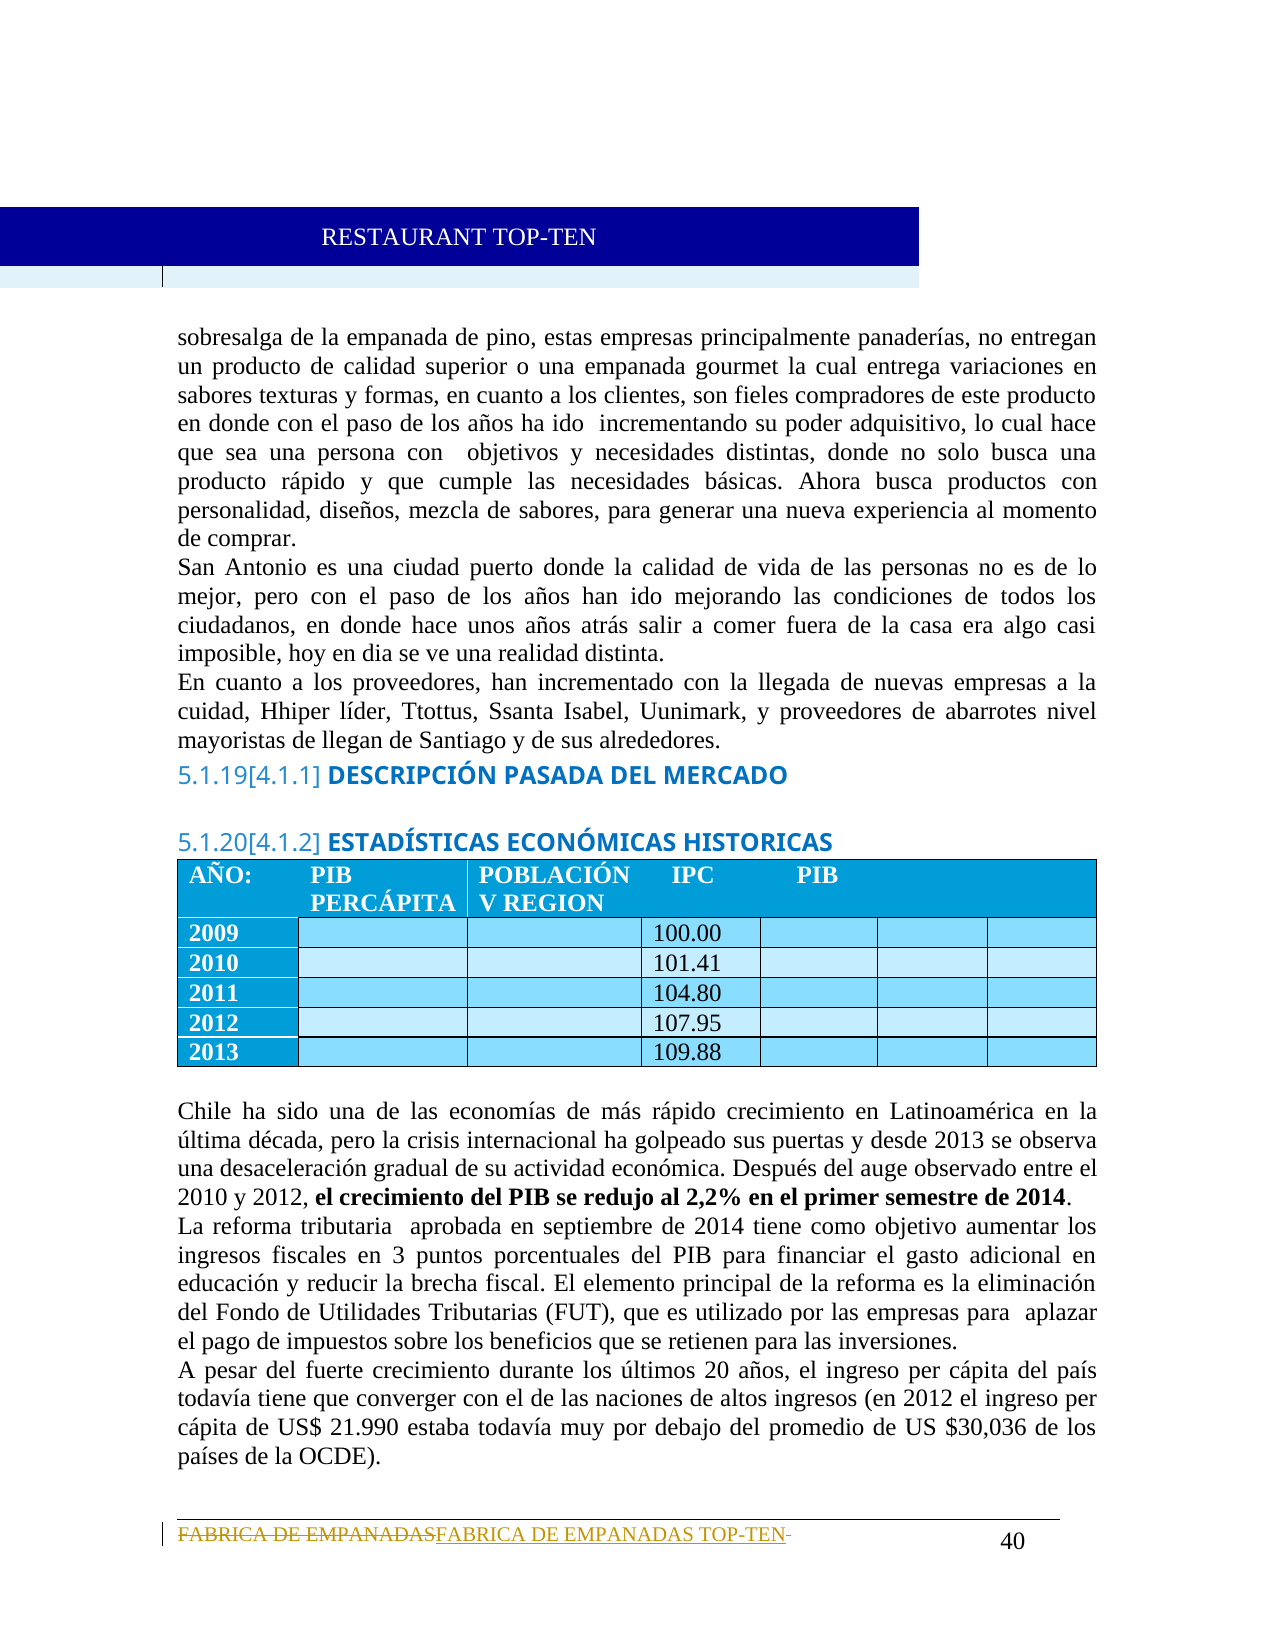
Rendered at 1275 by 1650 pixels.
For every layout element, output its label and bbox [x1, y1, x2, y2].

table_cell [178, 918, 298, 947]
table_cell [299, 1038, 467, 1066]
table_cell [988, 918, 1096, 947]
table_cell [642, 918, 760, 947]
table_cell [299, 978, 467, 1007]
table_cell [299, 1008, 467, 1036]
table_cell [761, 948, 877, 977]
table_cell [761, 918, 877, 947]
table_cell [468, 1008, 641, 1036]
table_header [760, 860, 878, 917]
table_cell [642, 978, 760, 1007]
table_cell [878, 1038, 987, 1066]
table_header [987, 860, 1096, 917]
table_cell [642, 1008, 760, 1036]
table_cell [878, 1008, 987, 1036]
table_cell [761, 1038, 877, 1066]
table_cell [988, 1008, 1096, 1036]
table_cell [299, 918, 467, 947]
table_header [468, 860, 641, 917]
table_cell [761, 1008, 877, 1036]
table_cell [468, 978, 641, 1007]
table_cell [178, 1038, 298, 1066]
table_cell [988, 978, 1096, 1007]
table_cell [878, 948, 987, 977]
table_cell [299, 948, 467, 977]
table_cell [761, 978, 877, 1007]
table_cell [642, 948, 760, 977]
table_header [178, 860, 299, 917]
table_header [299, 860, 467, 917]
table_cell [178, 1008, 298, 1036]
table_header [878, 860, 987, 917]
table_cell [878, 918, 987, 947]
table_header [641, 860, 760, 917]
table_cell [988, 1038, 1096, 1066]
table_cell [468, 1038, 641, 1066]
table_cell [468, 948, 641, 977]
table_cell [988, 948, 1096, 977]
table_cell [178, 948, 298, 977]
table_cell [468, 918, 641, 947]
table_cell [878, 978, 987, 1007]
table_cell [178, 978, 298, 1007]
table_cell [642, 1038, 760, 1066]
